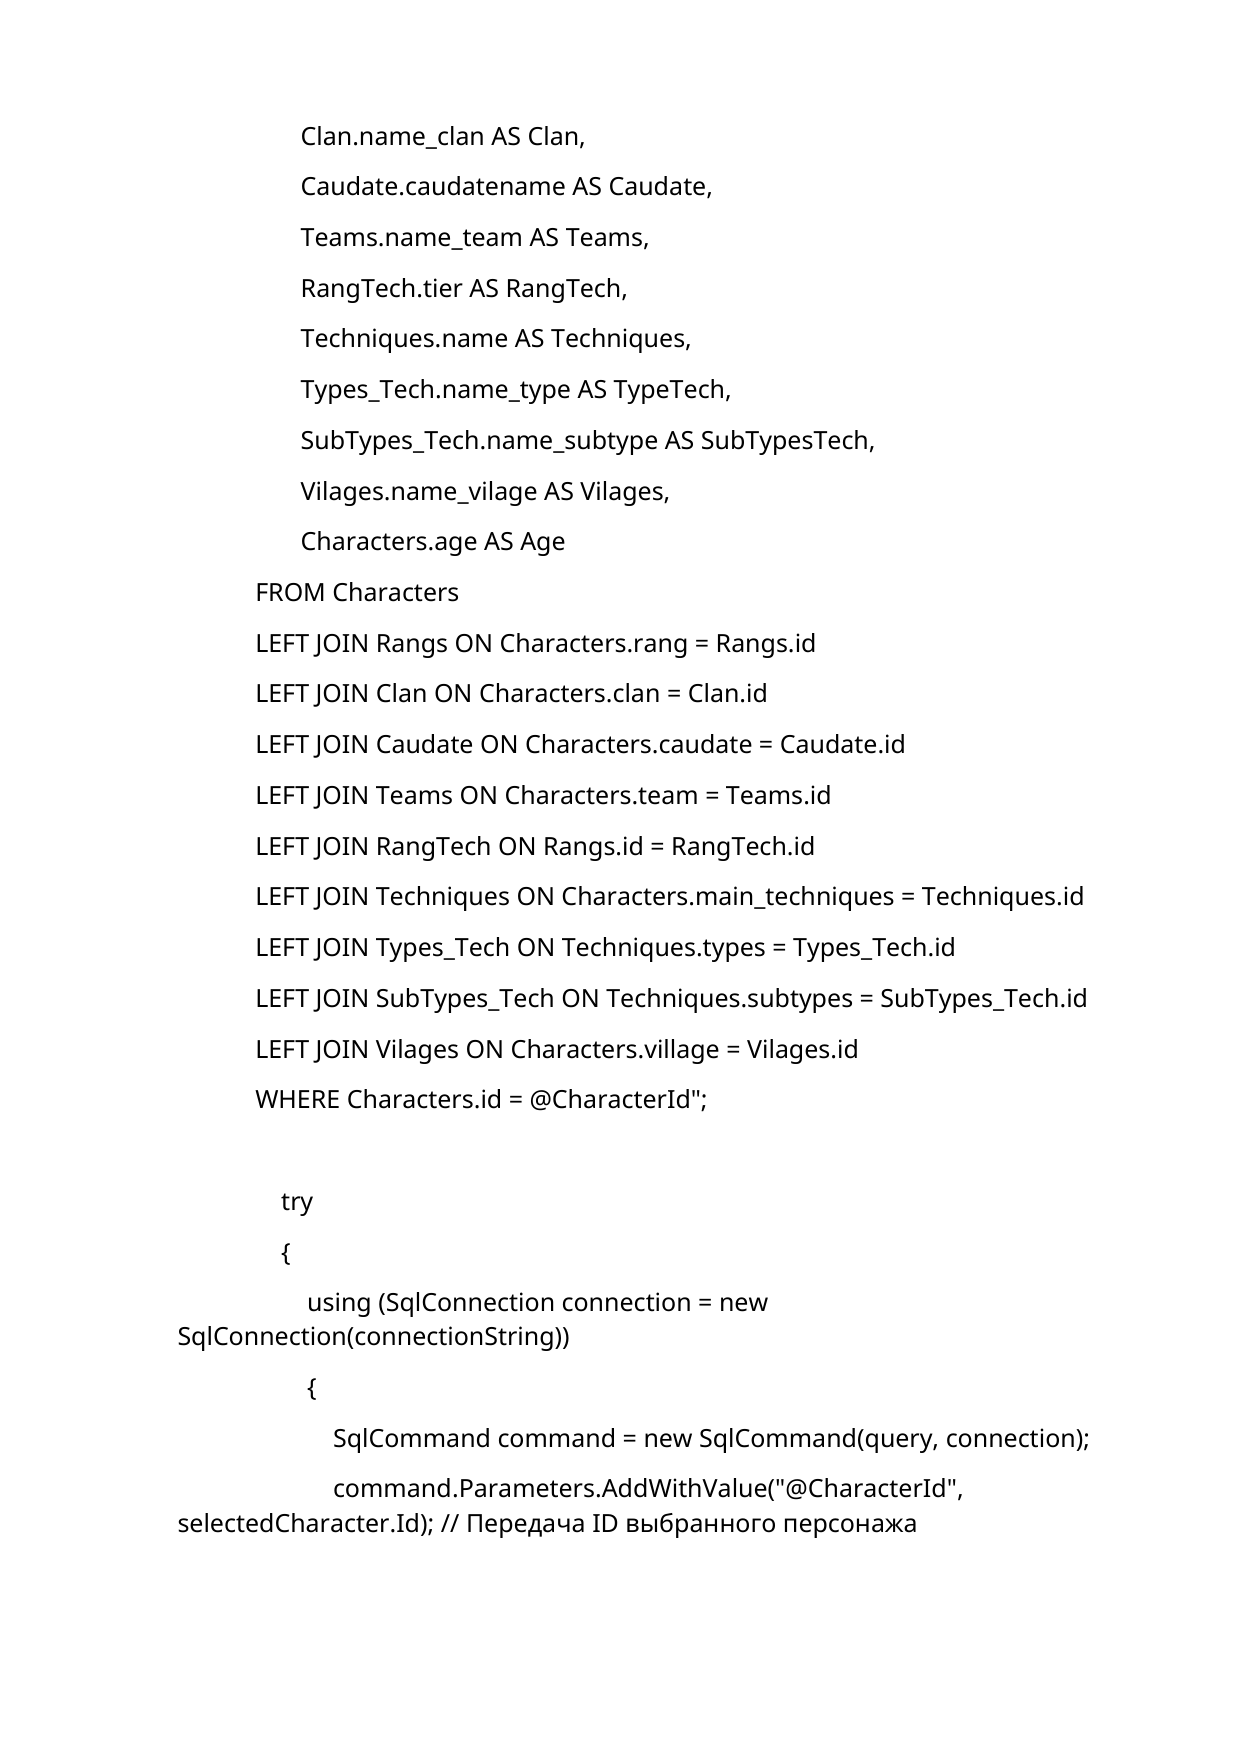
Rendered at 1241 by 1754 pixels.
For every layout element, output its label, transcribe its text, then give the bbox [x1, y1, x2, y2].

text try [177, 1183, 1152, 1217]
text RangTech.tier AS RangTech, [177, 270, 1152, 304]
text SqlCommand command = new SqlCommand(query, connection); [177, 1420, 1152, 1454]
text Vilages.name_vilage AS Vilages, [177, 473, 1152, 507]
text command.Parameters.AddWithValue("@CharacterId", selectedCharacter.Id); // Передача ID выбранного персонажа [177, 1471, 1152, 1539]
text LEFT JOIN Techniques ON Characters.main_techniques = Techniques.id [177, 879, 1152, 913]
text Teams.name_team AS Teams, [177, 219, 1152, 254]
text LEFT JOIN Types_Tech ON Techniques.types = Types_Tech.id [177, 930, 1152, 964]
text Caudate.caudatename AS Caudate, [177, 169, 1152, 203]
text { [177, 1234, 1152, 1268]
text LEFT JOIN Teams ON Characters.team = Teams.id [177, 778, 1152, 812]
text LEFT JOIN RangTech ON Rangs.id = RangTech.id [177, 828, 1152, 862]
text LEFT JOIN Vilages ON Characters.village = Vilages.id [177, 1031, 1152, 1065]
text FROM Characters [177, 575, 1152, 609]
text { [177, 1370, 1152, 1404]
text LEFT JOIN Clan ON Characters.clan = Clan.id [177, 676, 1152, 710]
text LEFT JOIN Rangs ON Characters.rang = Rangs.id [177, 625, 1152, 659]
text WHERE Characters.id = @CharacterId"; [177, 1082, 1152, 1116]
text Types_Tech.name_type AS TypeTech, [177, 372, 1152, 406]
text Characters.age AS Age [177, 524, 1152, 558]
text Clan.name_clan AS Clan, [177, 118, 1152, 152]
text SubTypes_Tech.name_subtype AS SubTypesTech, [177, 422, 1152, 457]
text LEFT JOIN SubTypes_Tech ON Techniques.subtypes = SubTypes_Tech.id [177, 981, 1152, 1014]
text LEFT JOIN Caudate ON Characters.caudate = Caudate.id [177, 727, 1152, 761]
text using (SqlConnection connection = new SqlConnection(connectionString)) [177, 1285, 1152, 1353]
text Techniques.name AS Techniques, [177, 321, 1152, 355]
